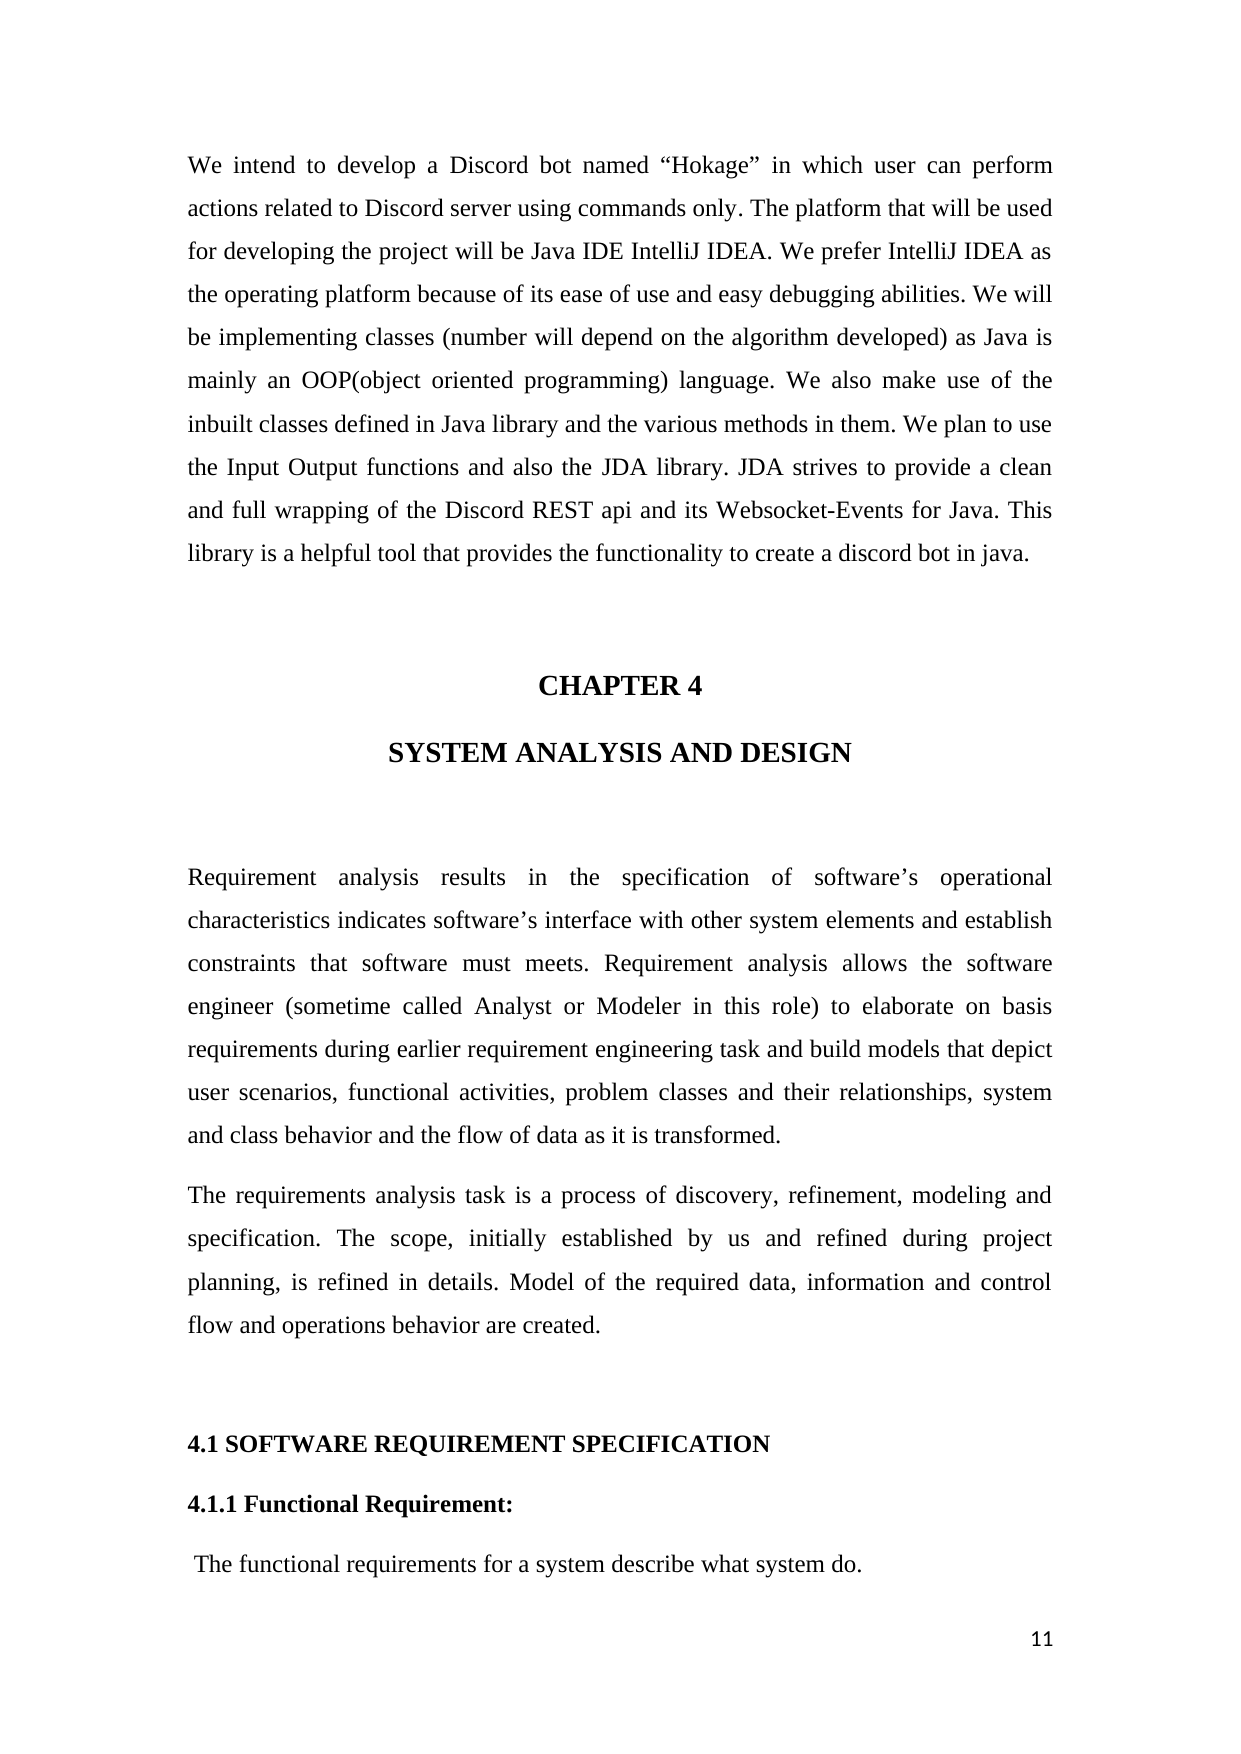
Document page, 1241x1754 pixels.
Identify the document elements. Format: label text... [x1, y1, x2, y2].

text The functional requirements for a system describe what system do. [187, 1549, 1053, 1578]
text 4.1.1 Functional Requirement: [187, 1489, 1053, 1518]
text We intend to develop a Discord bot named “Hokage” in which user can perform actions related to Discord server using commands only. The platform that will be used for developing the project will be Java IDE IntelliJ IDEA. We prefer IntelliJ IDEA as the operating platform because of its ease of use and easy debugging abilities. We will be implementing classes (number will depend on the algorithm developed) as Java is mainly an OOP(object oriented programming) language. We also make use of the inbuilt classes defined in Java library and the various methods in them. We plan to use the Input Output functions and also the JDA library. JDA strives to provide a clean and full wrapping of the Discord REST api and its Websocket-Events for Java. This library is a helpful tool that provides the functionality to create a discord bot in java. [187, 150, 1053, 567]
text CHAPTER 4 [187, 668, 1053, 702]
text The requirements analysis task is a process of discovery, refinement, modeling and specification. The scope, initially established by us and refined during project planning, is refined in details. Model of the required data, information and control flow and operations behavior are created. [187, 1180, 1053, 1338]
text SYSTEM ANALYSIS AND DESIGN [187, 735, 1053, 768]
text 4.1 SOFTWARE REQUIREMENT SPECIFICATION [187, 1429, 1053, 1458]
text Requirement analysis results in the specification of software’s operational characteristics indicates software’s interface with other system elements and establish constraints that software must meets. Requirement analysis allows the software engineer (sometime called Analyst or Modeler in this role) to elaborate on basis requirements during earlier requirement engineering task and build models that depict user scenarios, functional activities, problem classes and their relationships, system and class behavior and the flow of data as it is transformed. [187, 862, 1053, 1149]
